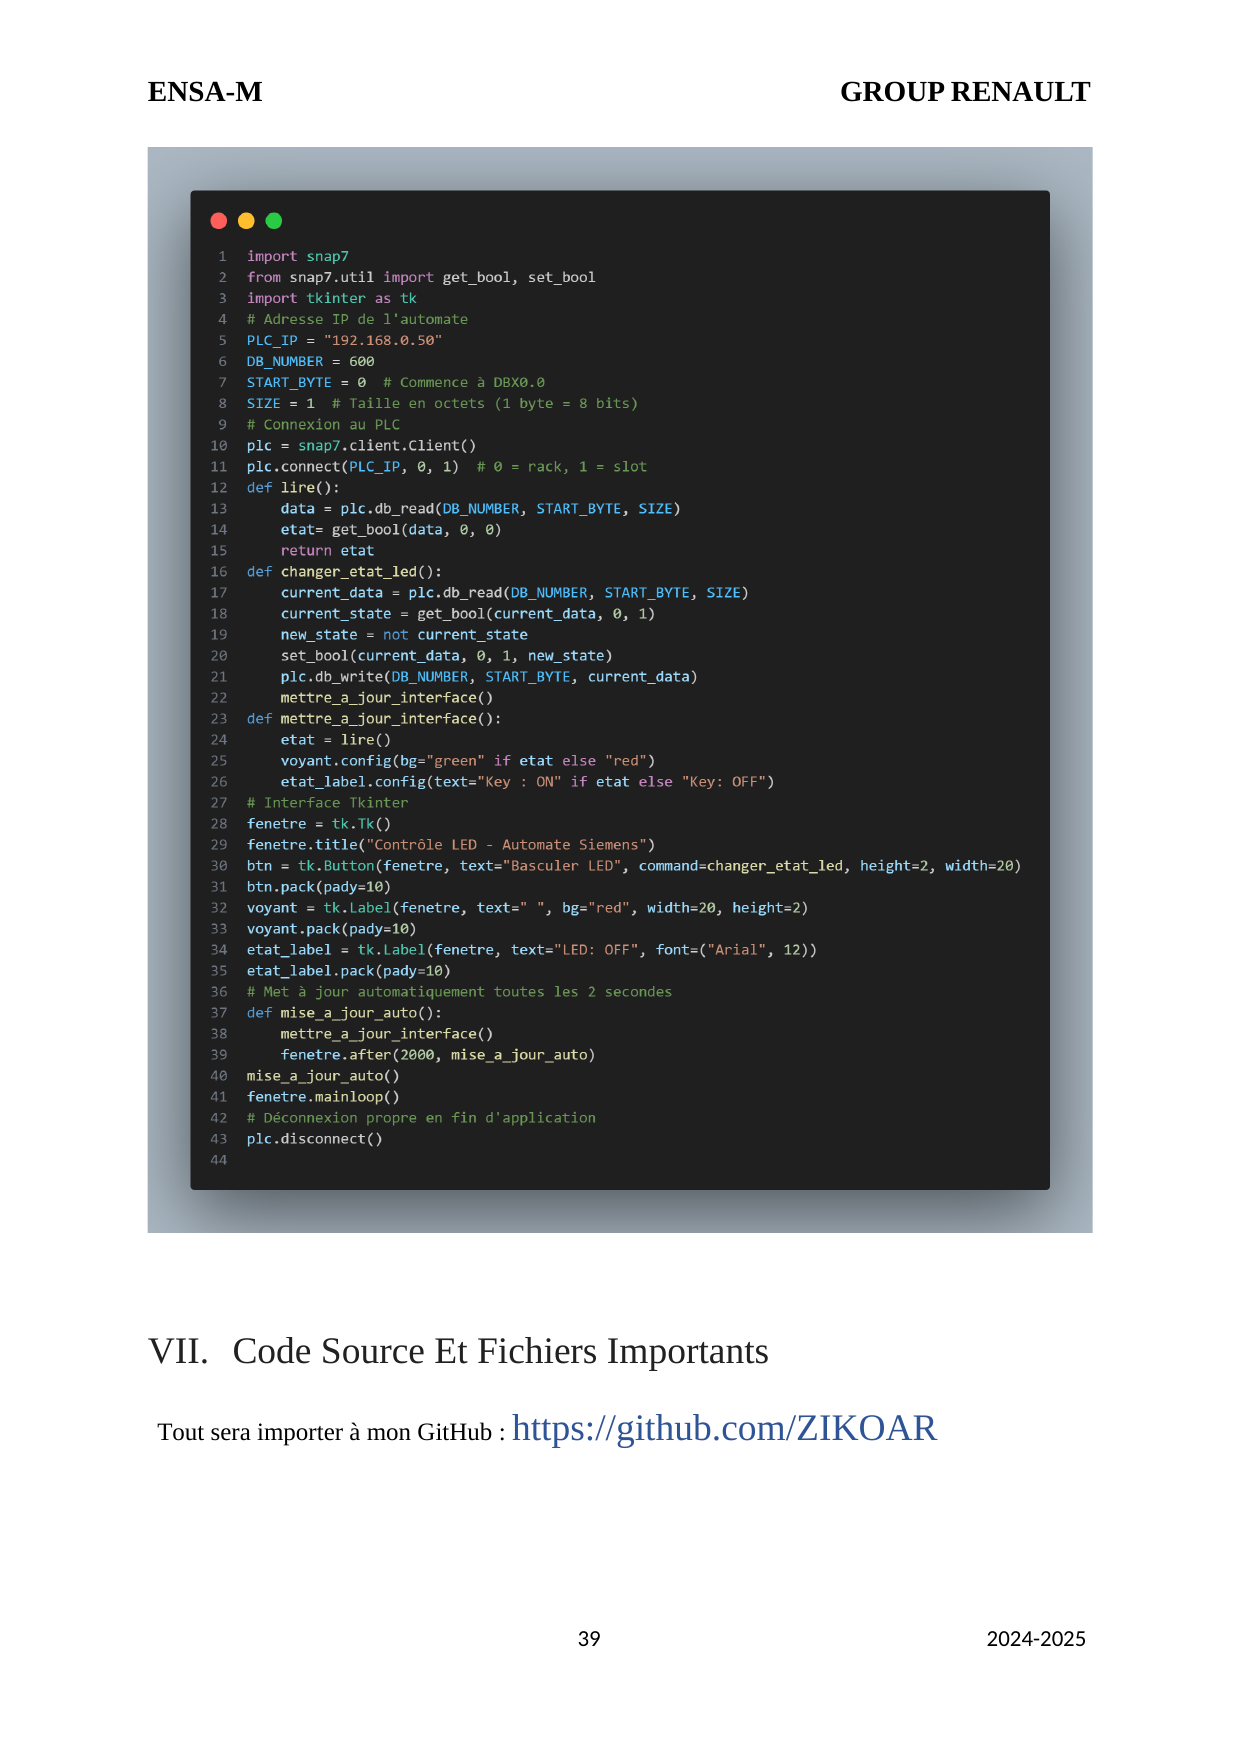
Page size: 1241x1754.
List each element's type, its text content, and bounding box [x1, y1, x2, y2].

subtitle Code Source Et Fichiers Importants [148, 1328, 1093, 1372]
picture [147, 147, 1093, 1233]
text Tout sera importer à mon GitHub : https://github.com/ZIKOAR [148, 1405, 1093, 1448]
